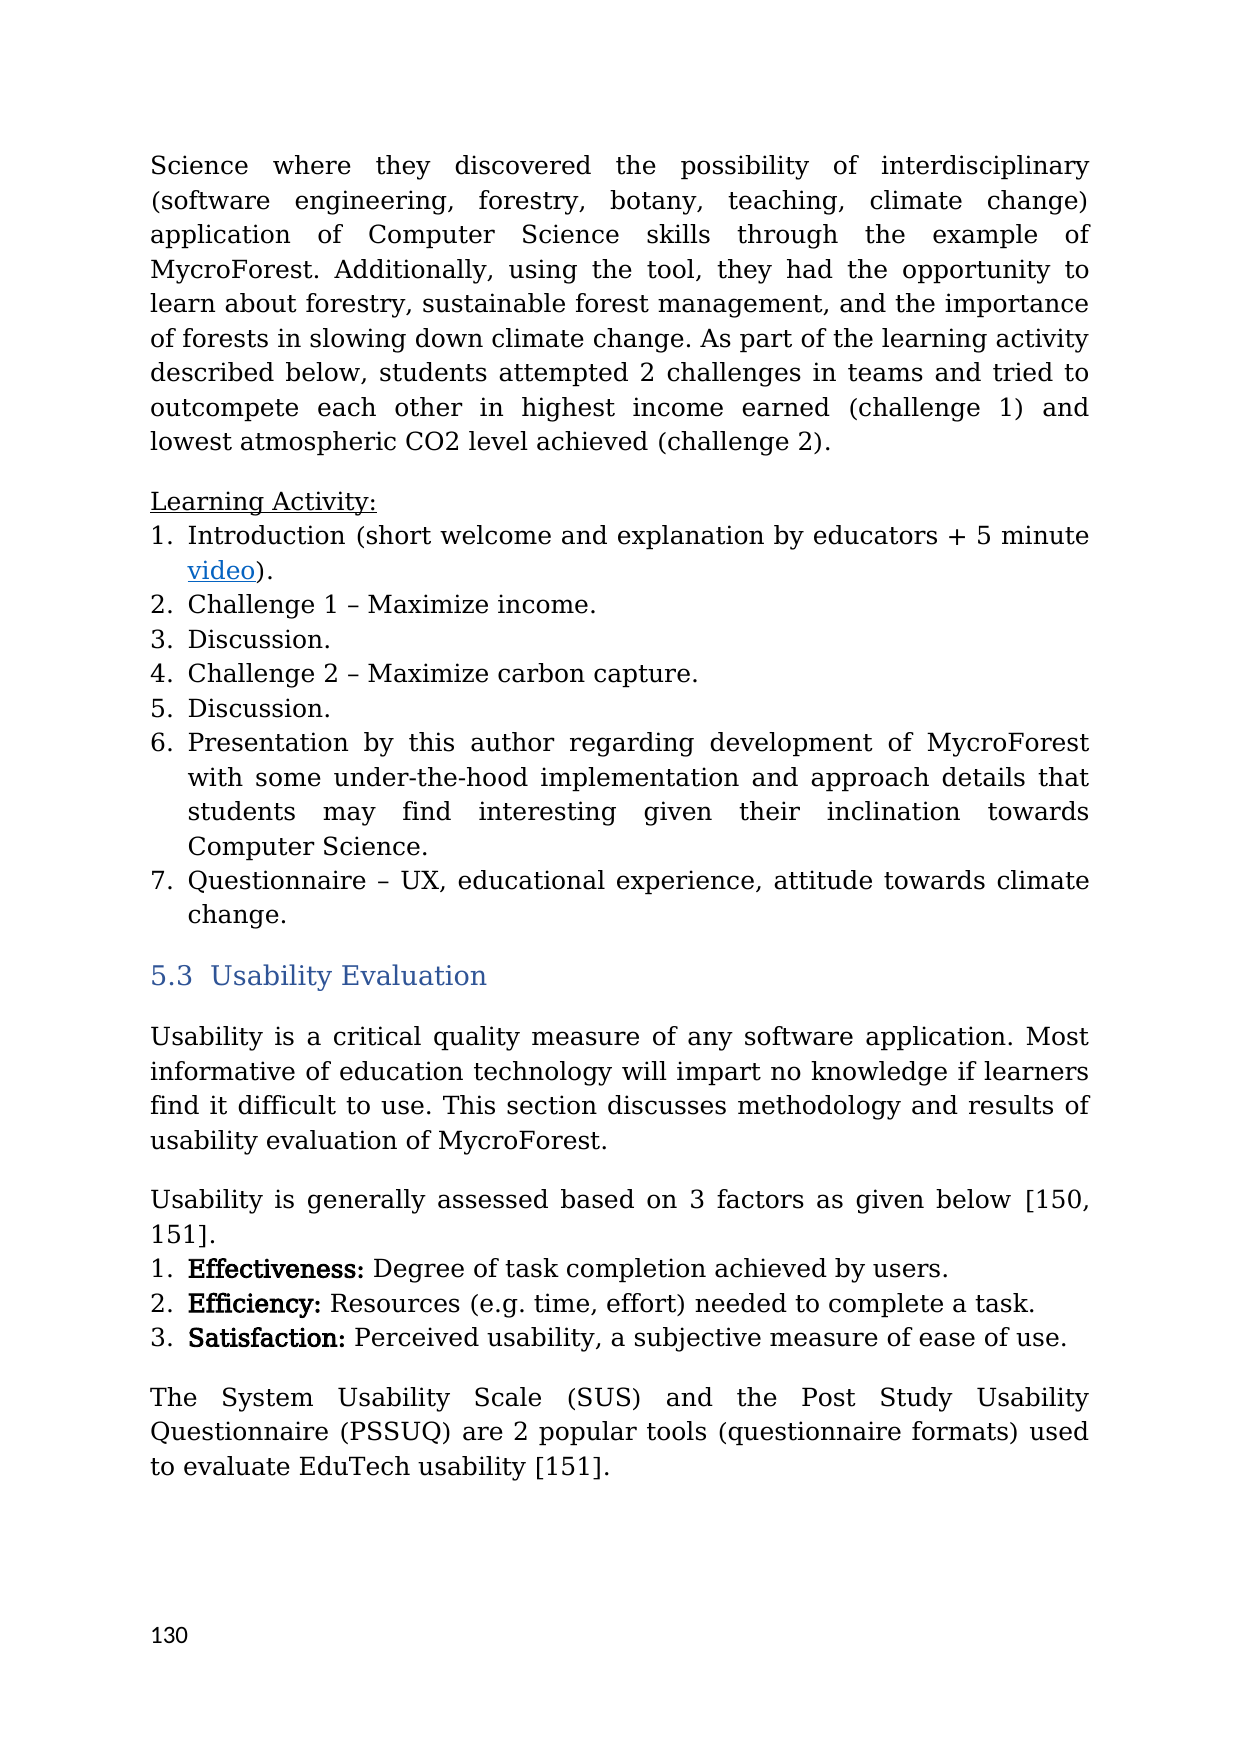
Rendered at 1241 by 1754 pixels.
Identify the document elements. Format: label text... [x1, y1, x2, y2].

list Challenge 2 – Maximize carbon capture. [150, 658, 1090, 688]
list Challenge 1 – Maximize income. [150, 589, 1090, 619]
list Introduction (short welcome and explanation by educators + 5 minute video). [150, 520, 1090, 584]
subtitle Usability Evaluation [150, 958, 1090, 991]
text Usability is generally assessed based on 3 factors as given below [150, 151]. [150, 1184, 1090, 1248]
list Satisfaction: Perceived usability, a subjective measure of ease of use. [150, 1322, 1090, 1352]
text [150, 150, 1090, 456]
text Usability is a critical quality measure of any software application. Most informative of education technology will impart no knowledge if learners find it difficult to use. This section discusses methodology and results of usability evaluation of MycroForest. [150, 1021, 1090, 1154]
list Effectiveness: Degree of task completion achieved by users. [150, 1253, 1090, 1283]
text Learning Activity: [150, 485, 1090, 515]
list Discussion. [150, 623, 1090, 653]
list Efficiency: Resources (e.g. time, effort) needed to complete a task. [150, 1287, 1090, 1317]
list Presentation by this author regarding development of MycroForest with some under-the-hood implementation and approach details that students may find interesting given their inclination towards Computer Science. [150, 727, 1090, 860]
list Discussion. [150, 692, 1090, 722]
text The System Usability Scale (SUS) and the Post Study Usability Questionnaire (PSSUQ) are 2 popular tools (questionnaire formats) used to evaluate EduTech usability [151]. [150, 1381, 1090, 1480]
list Questionnaire – UX, educational experience, attitude towards climate change. [150, 864, 1090, 929]
